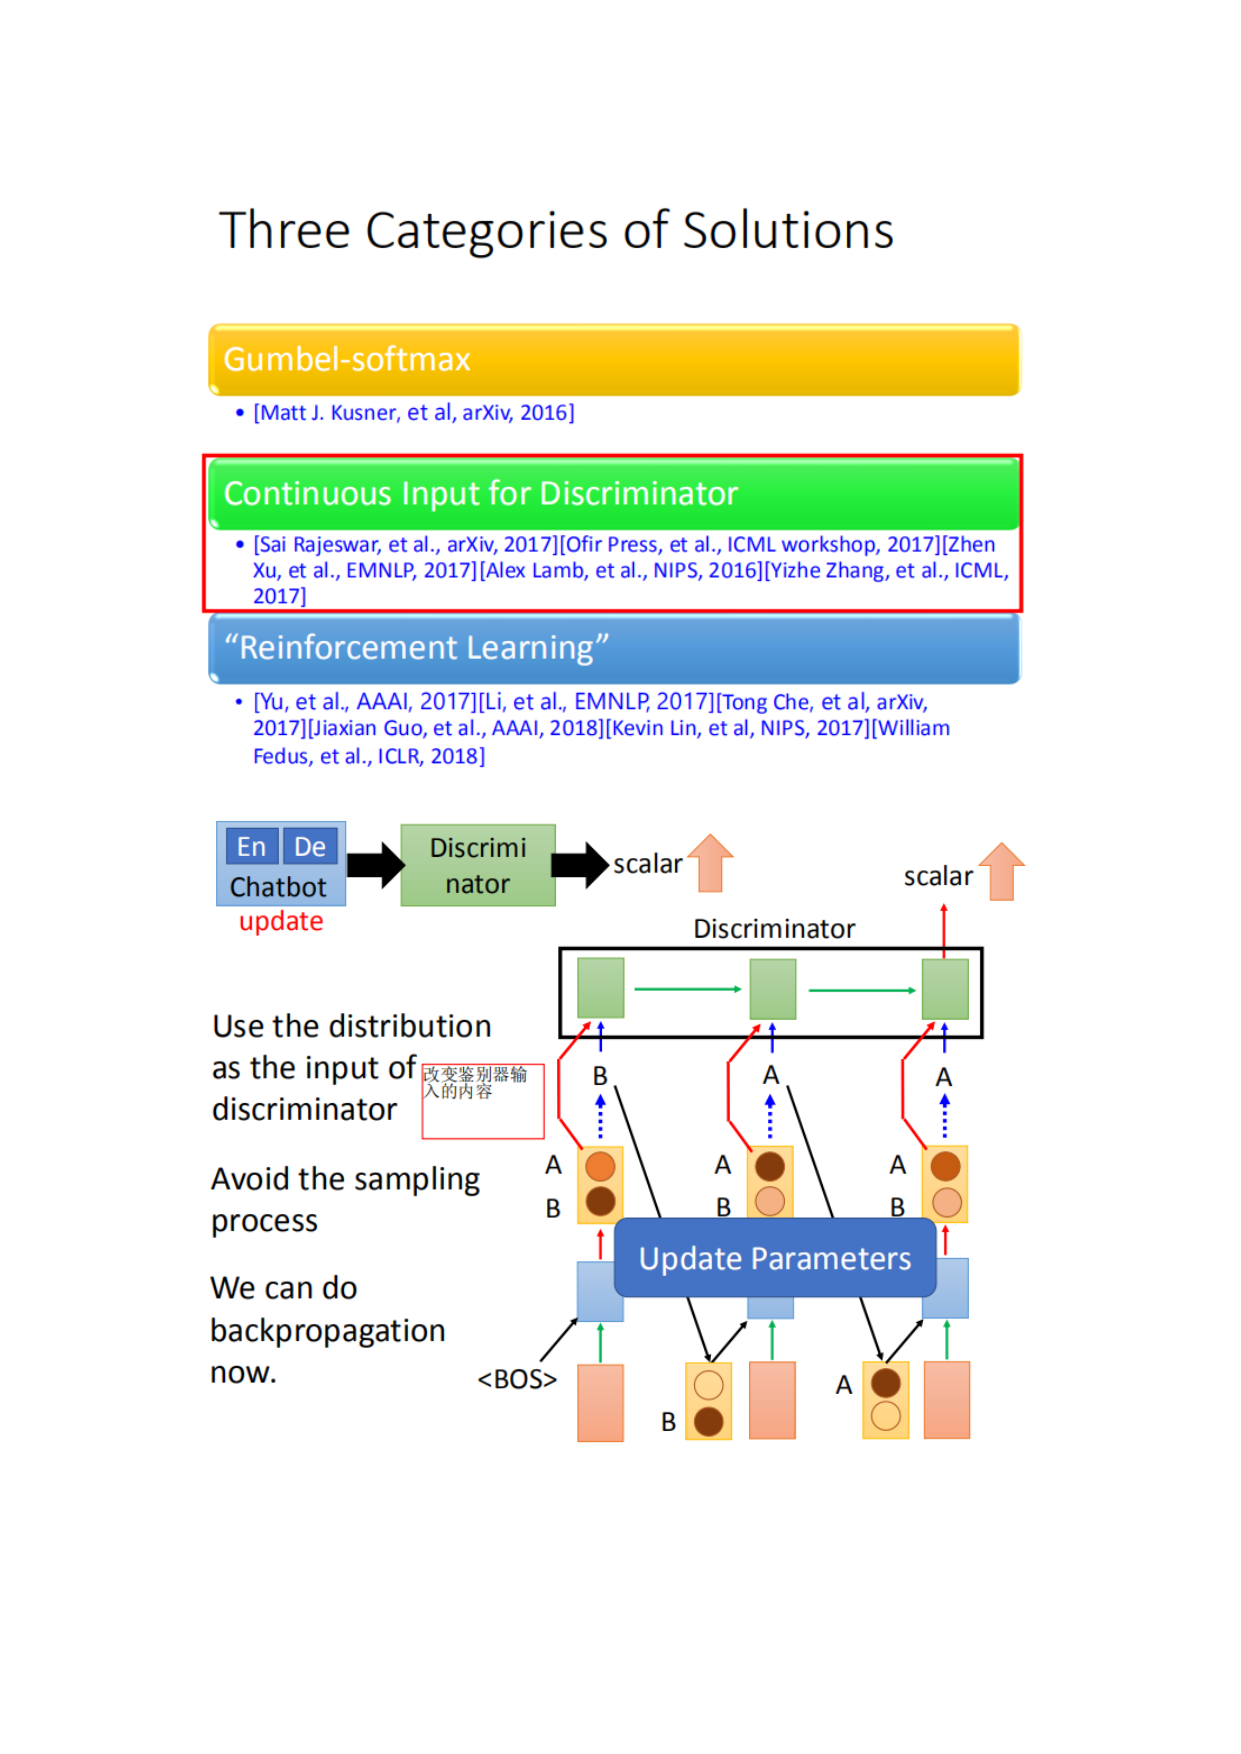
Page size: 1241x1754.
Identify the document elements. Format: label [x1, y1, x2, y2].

picture [187, 812, 1052, 1449]
picture [187, 162, 1053, 807]
